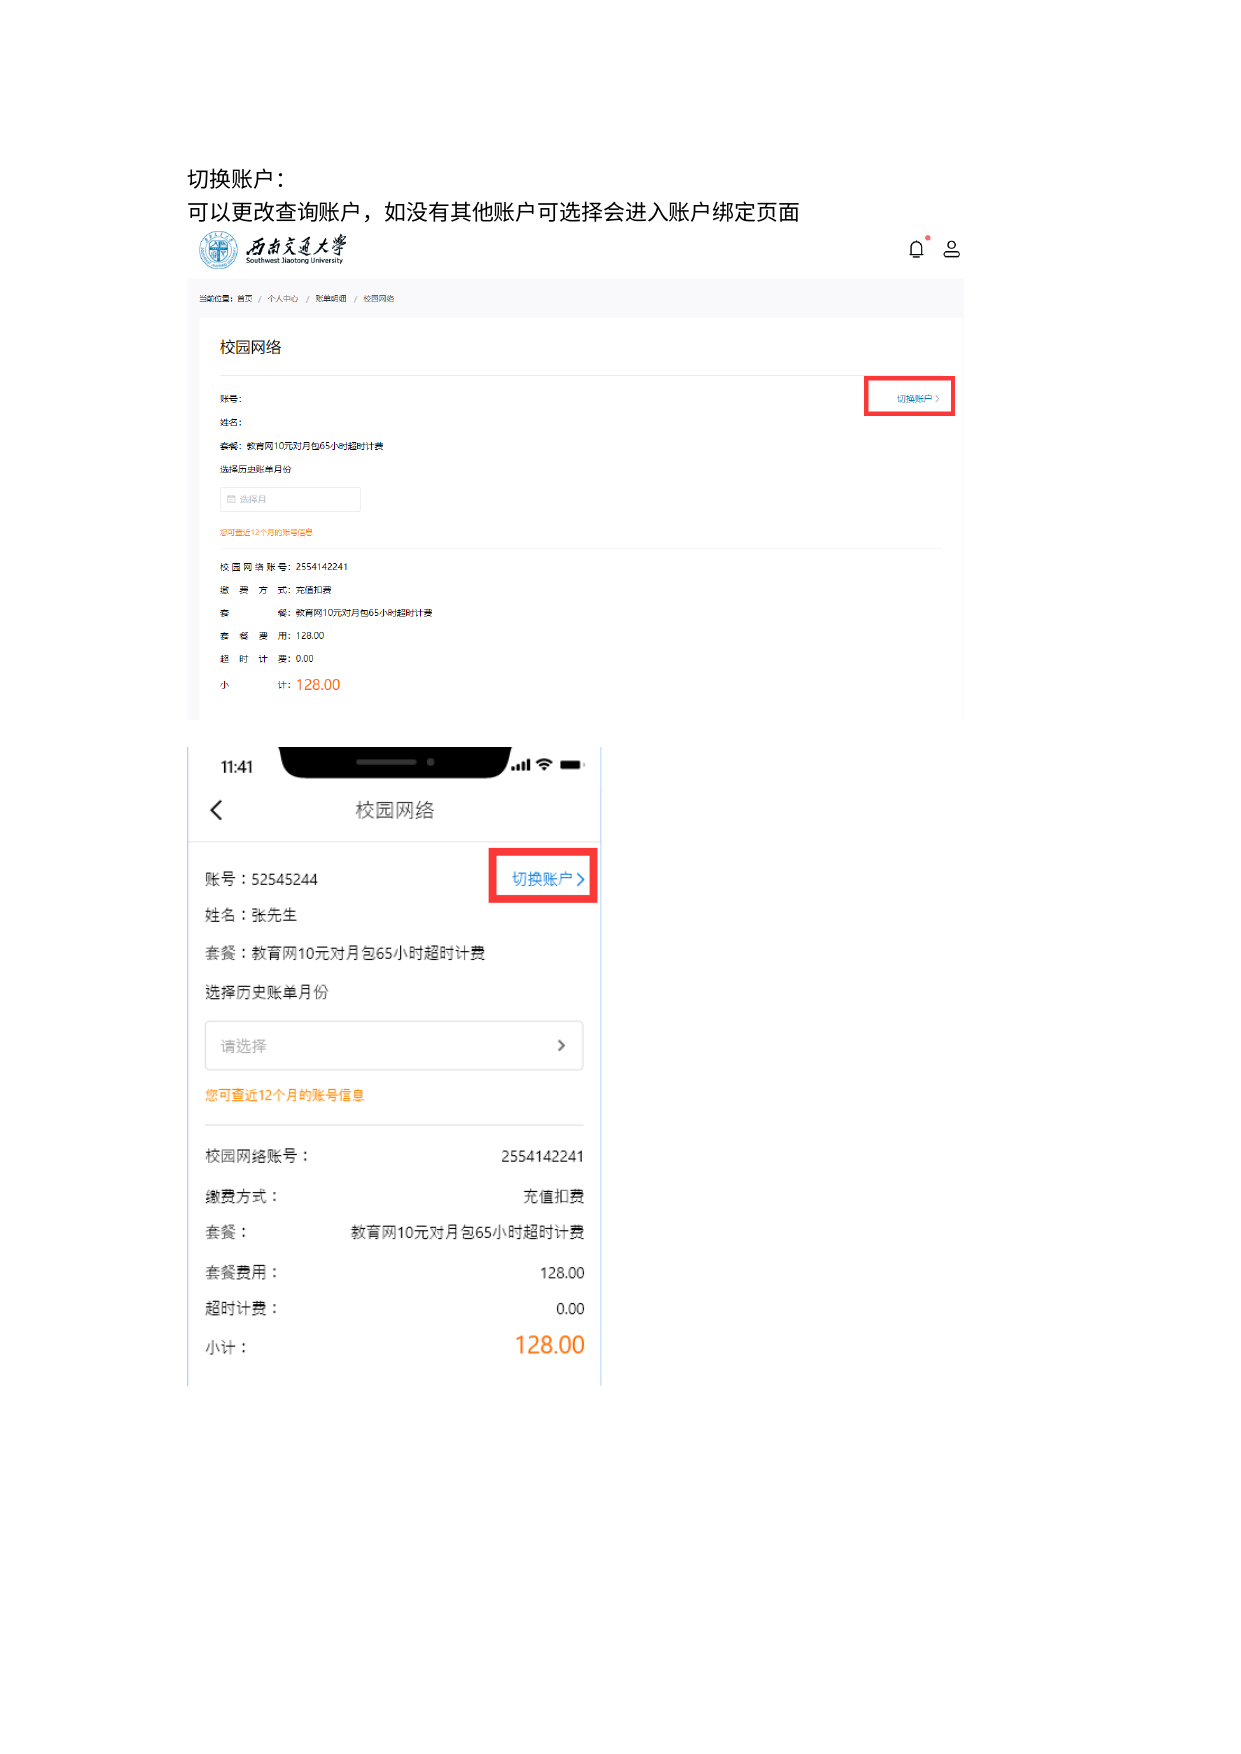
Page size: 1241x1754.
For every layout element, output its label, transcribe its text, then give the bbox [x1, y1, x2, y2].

list 可以更改查询账户，如没有其他账户可选择会进入账户绑定页面 [187, 194, 1053, 227]
picture [187, 747, 602, 1386]
list 切换账户： [187, 162, 1053, 194]
picture [187, 227, 964, 720]
